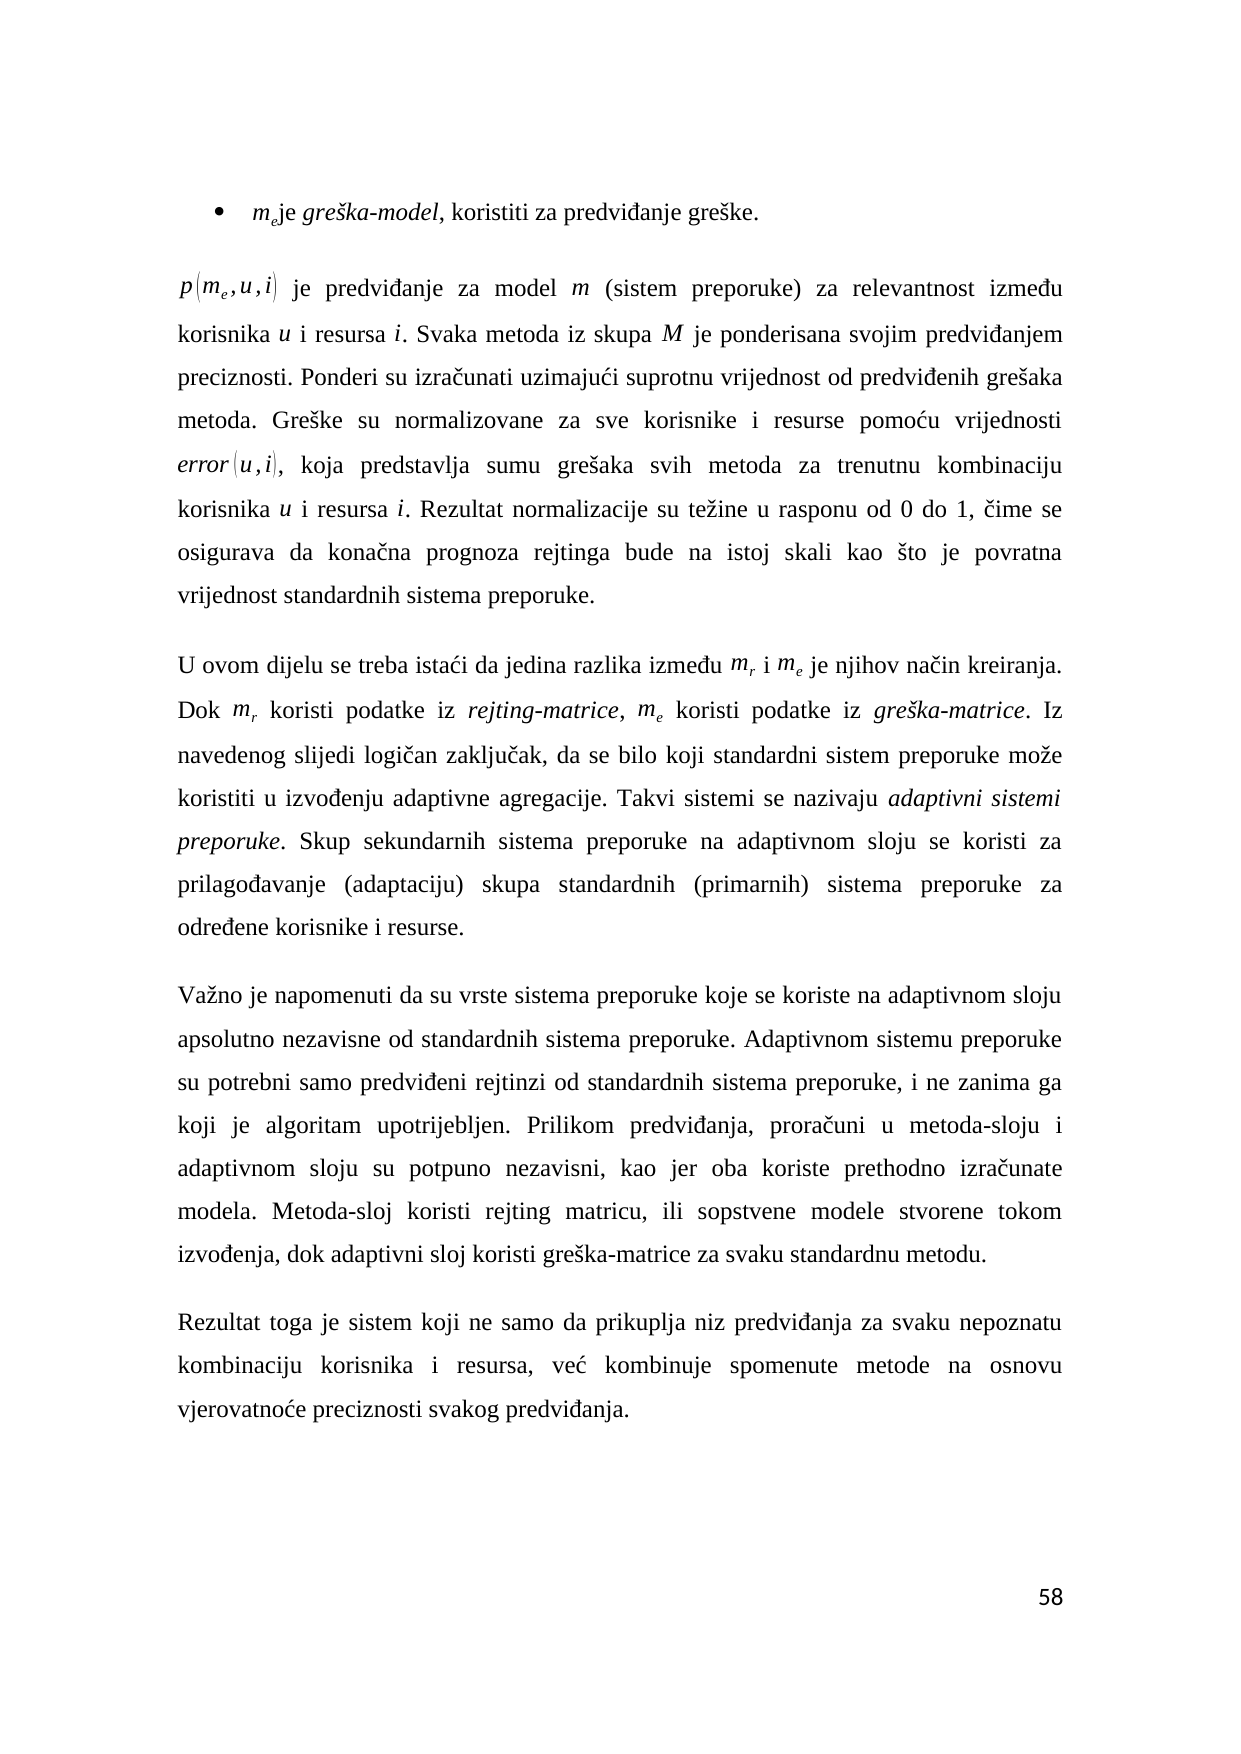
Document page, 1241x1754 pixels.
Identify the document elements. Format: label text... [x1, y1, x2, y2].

list je greška-model, koristiti za predviđanje greške. [215, 197, 1063, 231]
text Rezultat toga je sistem koji ne samo da prikuplja niz predviđanja za svaku nepoznatu kombinaciju korisnika i resursa, već kombinuje spomenute metode na osnovu vjerovatnoće preciznosti svakog predviđanja. [177, 1307, 1063, 1422]
text je predviđanje za model (sistem preporuke) za relevantnost između korisnika i resursa . Svaka metoda iz skupa je ponderisana svojim predviđanjem preciznosti. Ponderi su izračunati uzimajući suprotnu vrijednost od predviđenih grešaka metoda. Greške su normalizovane za sve korisnike i resurse pomoću vrijednosti , koja predstavlja sumu grešaka svih metoda za trenutnu kombinaciju korisnika i resursa . Rezultat normalizacije su težine u rasponu od 0 do 1, čime se osigurava da konačna prognoza rejtinga bude na istoj skali kao što je povratna vrijednost standardnih sistema preporuke. [177, 270, 1063, 609]
text Važno je napomenuti da su vrste sistema preporuke koje se koriste na adaptivnom sloju apsolutno nezavisne od standardnih sistema preporuke. Adaptivnom sistemu preporuke su potrebni samo predviđeni rejtinzi od standardnih sistema preporuke, i ne zanima ga koji je algoritam upotrijebljen. Prilikom predviđanja, proračuni u metoda-sloju i adaptivnom sloju su potpuno nezavisni, kao jer oba koriste prethodno izračunate modela. Metoda-sloj koristi rejting matricu, ili sopstvene modele stvorene tokom izvođenja, dok adaptivni sloj koristi greška-matrice za svaku standardnu metodu. [177, 981, 1063, 1268]
text U ovom dijelu se treba istaći da jedina razlika između i je njihov način kreiranja. Dok koristi podatke iz rejting-matrice, koristi podatke iz greška-matrice. Iz navedenog slijedi logičan zaključak, da se bilo koji standardni sistem preporuke može koristiti u izvođenju adaptivne agregacije. Takvi sistemi se nazivaju adaptivni sistemi preporuke. Skup sekundarnih sistema preporuke na adaptivnom sloju se koristi za prilagođavanje (adaptaciju) skupa standardnih (primarnih) sistema preporuke za određene korisnike i resurse. [177, 648, 1063, 941]
